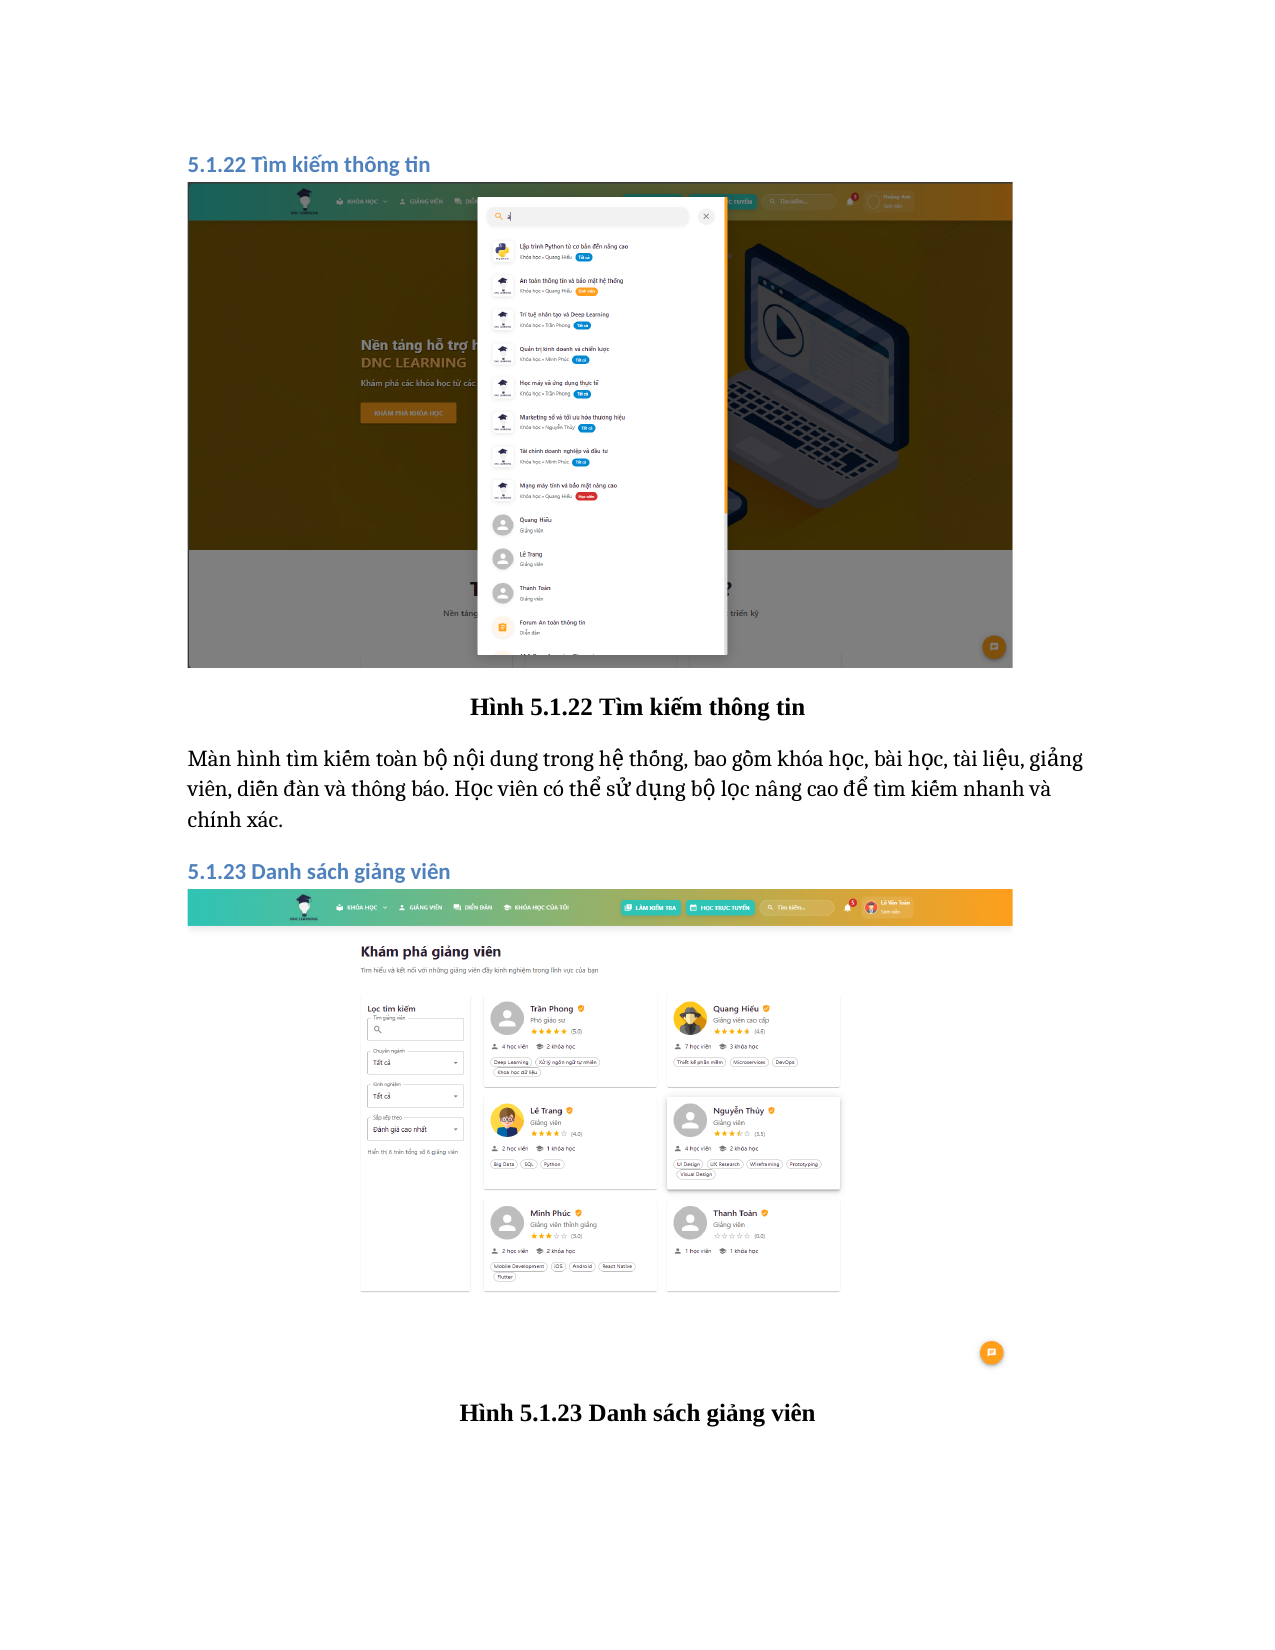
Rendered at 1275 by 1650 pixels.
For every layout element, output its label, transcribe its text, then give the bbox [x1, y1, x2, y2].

picture [187, 889, 1013, 1374]
subtitle 5.1.23 Danh sách giảng viên [187, 857, 1087, 886]
picture [187, 182, 1013, 668]
text Màn hình tìm kiếm toàn bộ nội dung trong hệ thống, bao gồm khóa học, bài học, tài liệu, giảng viên, diễn đàn và thông báo. Học viên có thể sử dụng bộ lọc nâng cao để tìm kiếm nhanh và chính xác. [187, 746, 1087, 833]
text Hình 5.1.23 Danh sách giảng viên [187, 1398, 1087, 1427]
subtitle 5.1.22 Tìm kiếm thông tin [187, 150, 1087, 178]
text Hình 5.1.22 Tìm kiếm thông tin [187, 692, 1087, 721]
